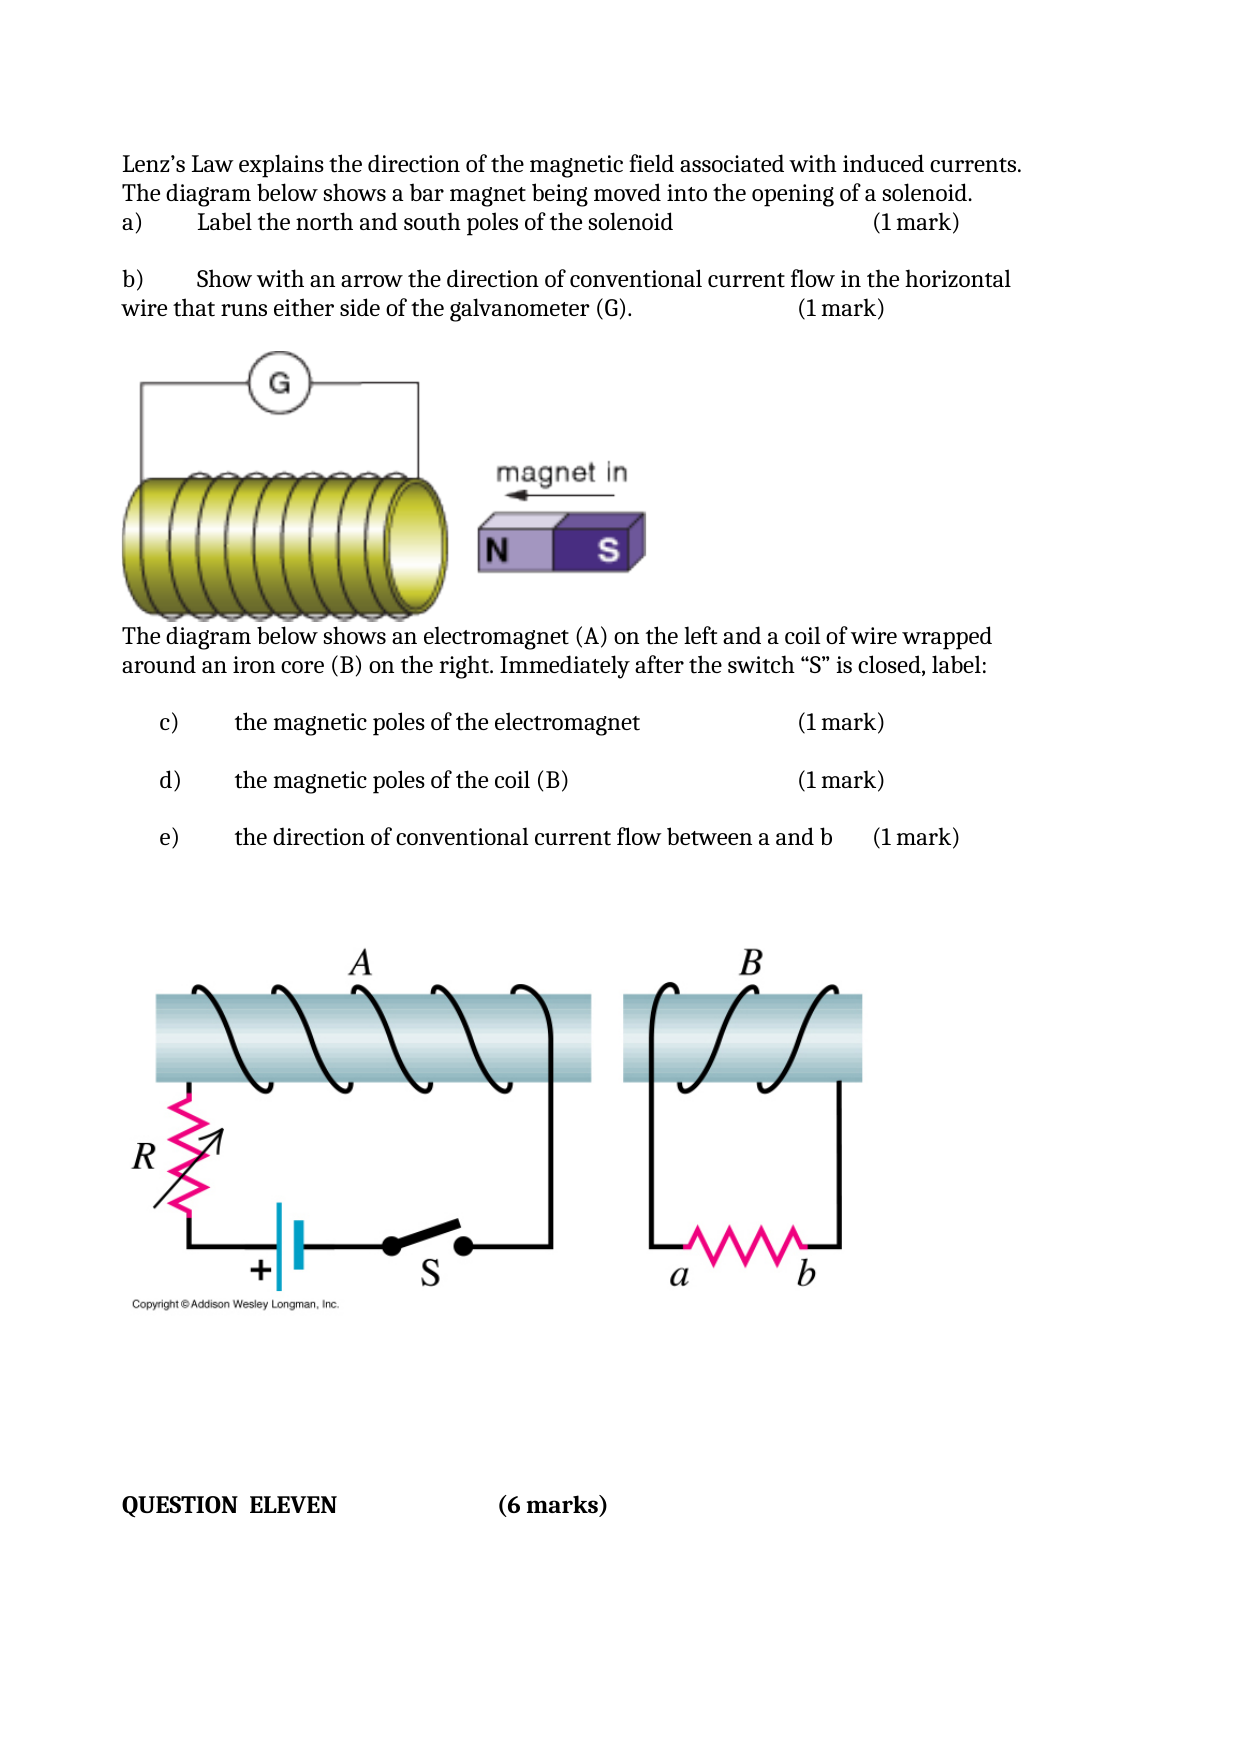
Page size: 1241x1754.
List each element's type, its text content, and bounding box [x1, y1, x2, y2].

picture [121, 938, 872, 1319]
text QUESTION ELEVEN (6 marks) [122, 1491, 1053, 1519]
list the magnetic poles of the electromagnet (1 mark) [159, 708, 1053, 737]
text b) Show with an arrow the direction of conventional current flow in the horizontal wire that runs either side of the galvanometer (G). (1 mark) [122, 265, 1053, 322]
text The diagram below shows an electromagnet (A) on the left and a coil of wire wrapped around an iron core (B) on the right. Immediately after the switch “S” is closed, label: [122, 622, 1053, 679]
picture [121, 351, 647, 622]
list the magnetic poles of the coil (B) (1 mark) [159, 766, 1053, 794]
text a) Label the north and south poles of the solenoid (1 mark) [122, 207, 1053, 236]
list the direction of conventional current flow between a and b (1 mark) [159, 823, 1053, 852]
text Lenz’s Law explains the direction of the magnetic field associated with induced currents. The diagram below shows a bar magnet being moved into the opening of a solenoid. [122, 150, 1053, 207]
